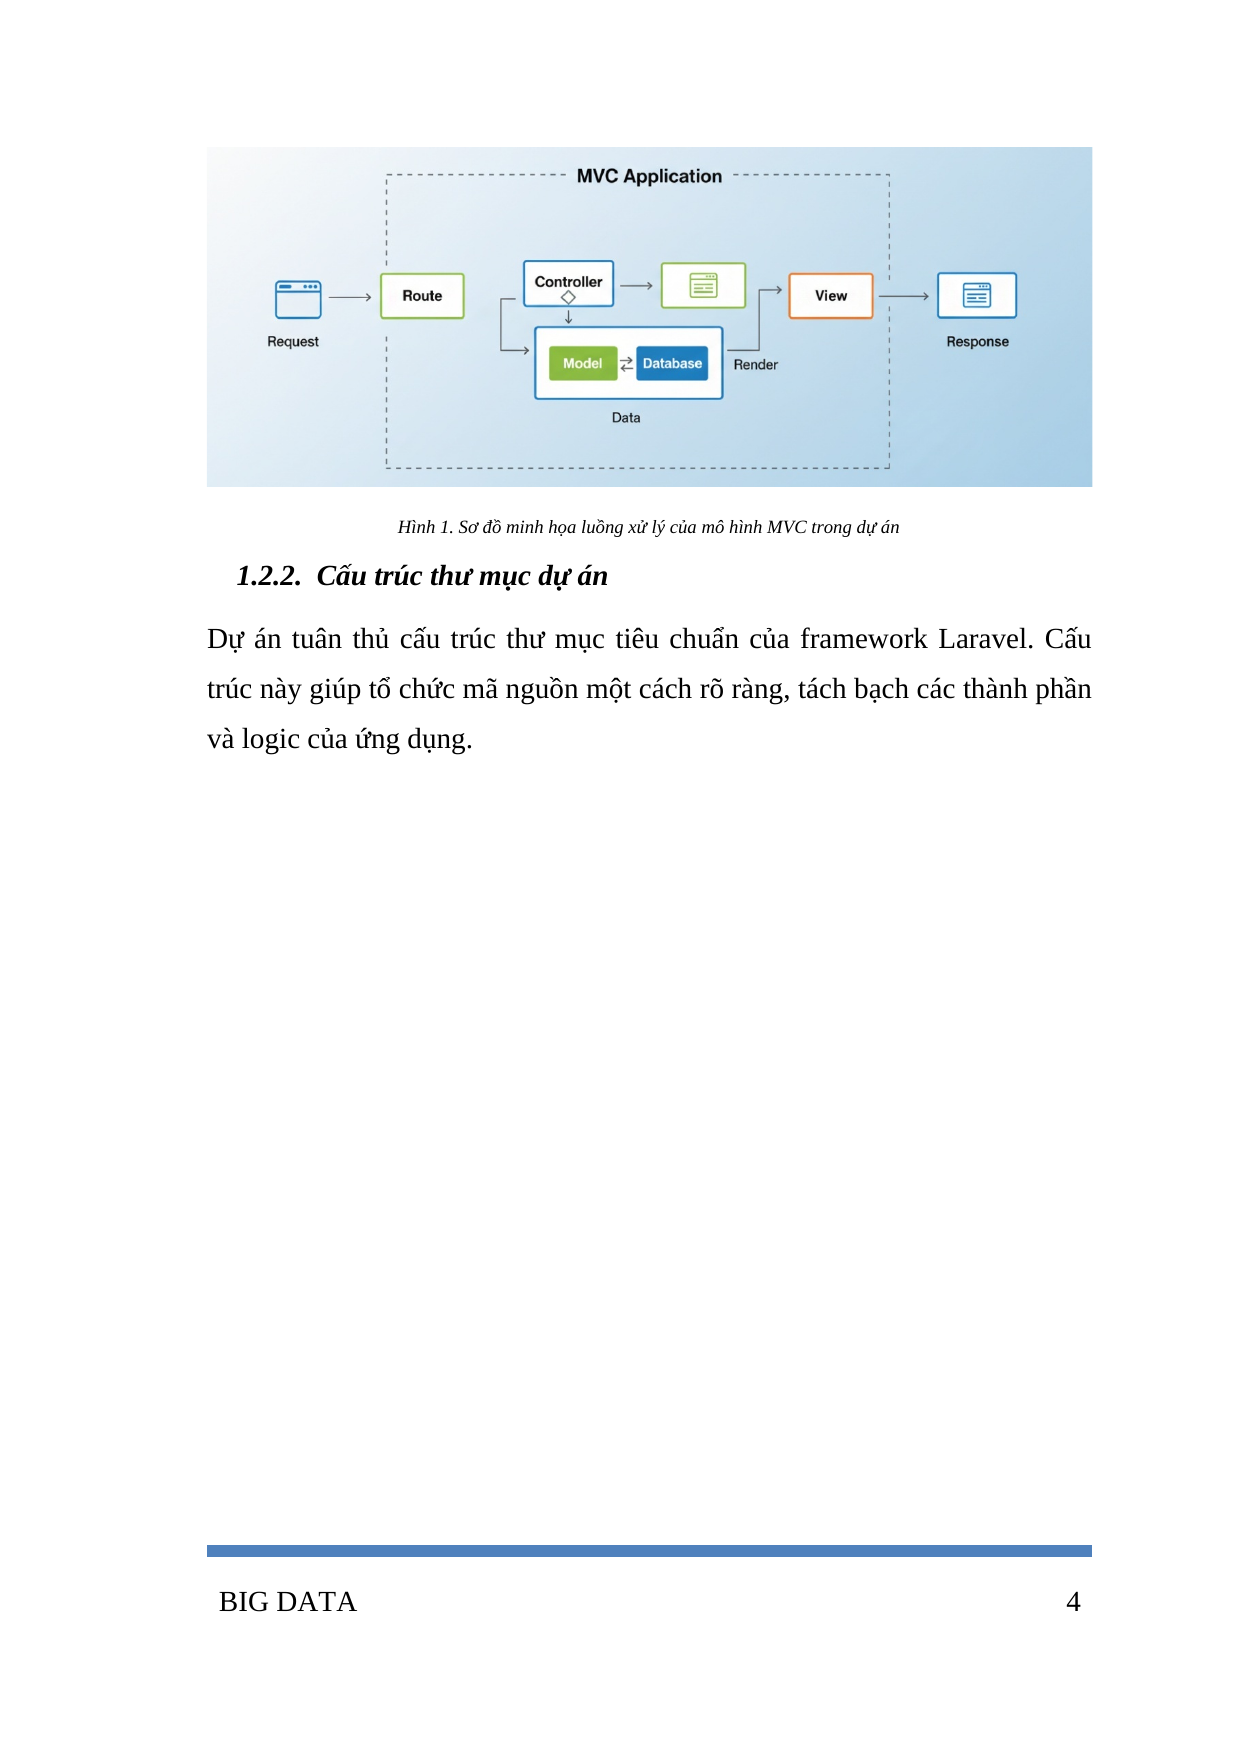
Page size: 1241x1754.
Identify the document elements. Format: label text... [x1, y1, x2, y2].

text Hình 1. Sơ đồ minh họa luồng xử lý của mô hình MVC trong dự án [207, 516, 1092, 537]
subtitle Cấu trúc thư mục dự án [236, 558, 1092, 592]
text Dự án tuân thủ cấu trúc thư mục tiêu chuẩn của framework Laravel. Cấu trúc này giúp tổ chức mã nguồn một cách rõ ràng, tách bạch các thành phần và logic của ứng dụng. [207, 621, 1092, 755]
picture [206, 147, 1093, 487]
